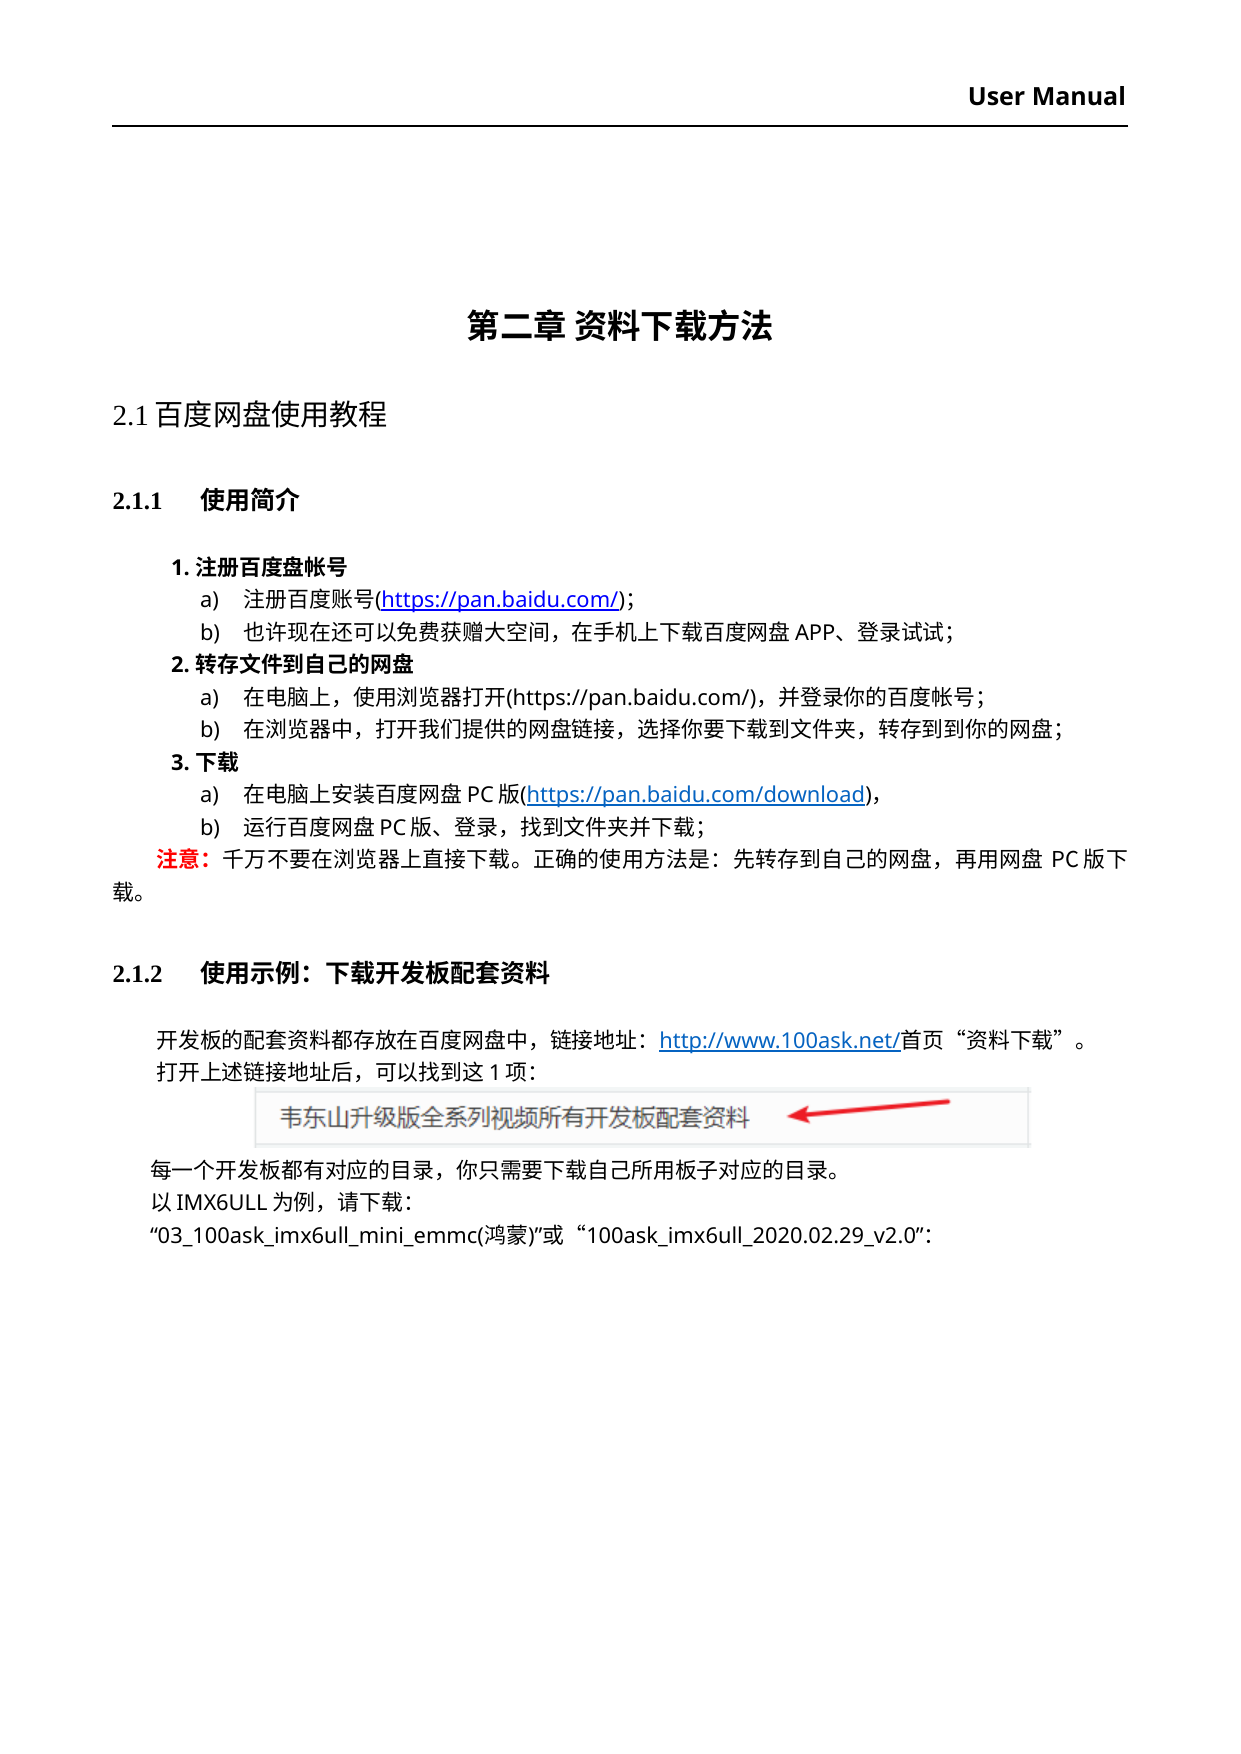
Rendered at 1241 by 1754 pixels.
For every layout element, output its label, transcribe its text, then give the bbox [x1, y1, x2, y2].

text a) 在电脑上，使用浏览器打开(https://pan.baidu.com/)，并登录你的百度帐号； [200, 679, 1128, 712]
subtitle 2. 转存文件到自己的网盘 [112, 647, 1128, 679]
text a) 注册百度账号(https://pan.baidu.com/)； [200, 582, 1128, 614]
text b) 在浏览器中，打开我们提供的网盘链接，选择你要下载到文件夹，转存到到你的网盘； [200, 712, 1128, 744]
text “03_100ask_imx6ull_mini_emmc(鸿蒙)”或“100ask_imx6ull_2020.02.29_v2.0”： [112, 1217, 1128, 1250]
picture [252, 1087, 1032, 1148]
subtitle 2.1百度网盘使用教程 [112, 380, 1128, 445]
text 打开上述链接地址后，可以找到这1项： [112, 1055, 1128, 1087]
text b) 运行百度网盘PC版、登录，找到文件夹并下载； [200, 809, 1128, 842]
text a) 在电脑上安装百度网盘PC版(https://pan.baidu.com/download)， [200, 777, 1128, 809]
subtitle 1. 注册百度盘帐号 [112, 549, 1128, 582]
text b) 也许现在还可以免费获赠大空间，在手机上下载百度网盘APP、登录试试； [200, 614, 1128, 647]
text 每一个开发板都有对应的目录，你只需要下载自己所用板子对应的目录。 [112, 1152, 1128, 1185]
text 注意：千万不要在浏览器上直接下载。正确的使用方法是：先转存到自己的网盘，再用网盘PC版下载。 [112, 842, 1128, 907]
subtitle 2.1.1 使用简介 [112, 466, 1128, 531]
subtitle 2.1.2 使用示例：下载开发板配套资料 [112, 939, 1128, 1004]
subtitle 第二章 资料下载方法 [112, 291, 1128, 356]
subtitle 3. 下载 [112, 744, 1128, 777]
text 以IMX6ULL为例，请下载： [112, 1185, 1128, 1217]
text 开发板的配套资料都存放在百度网盘中，链接地址：http://www.100ask.net/首页“资料下载”。 [112, 1022, 1128, 1055]
